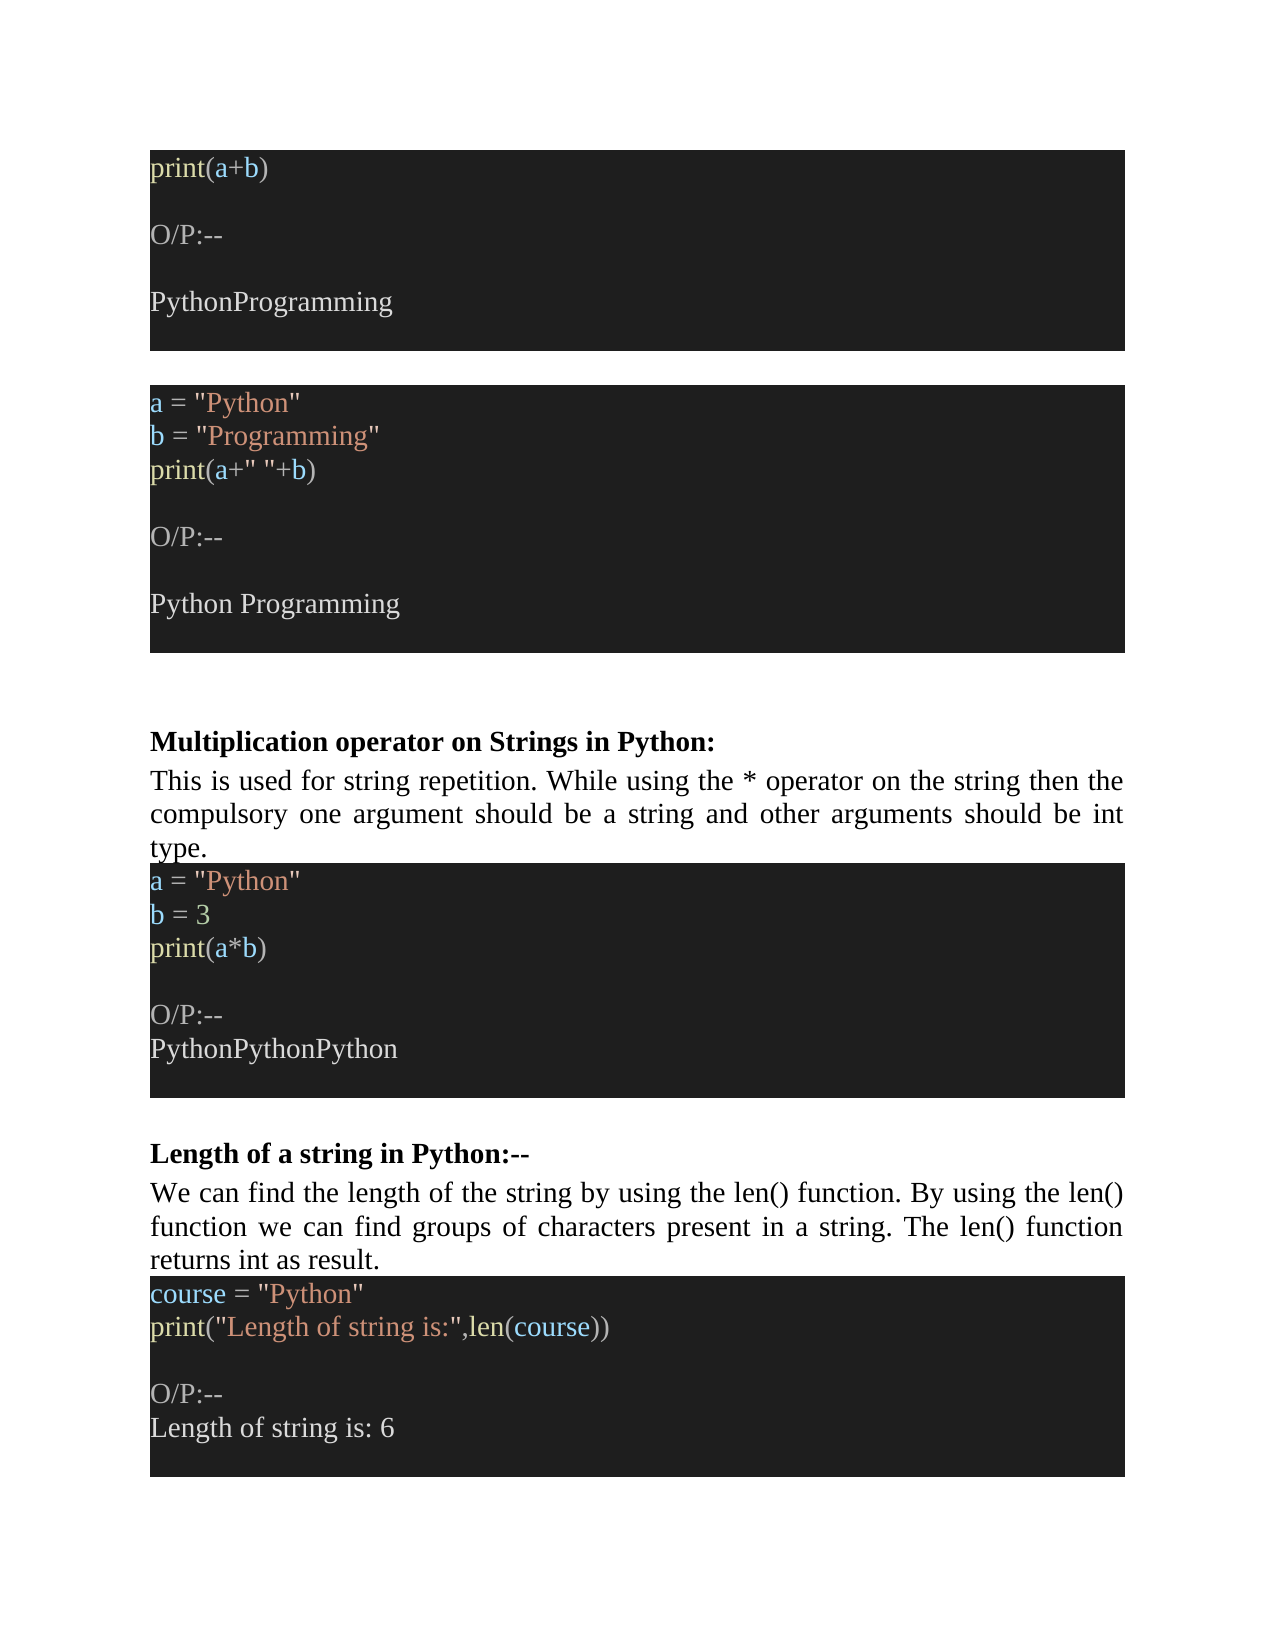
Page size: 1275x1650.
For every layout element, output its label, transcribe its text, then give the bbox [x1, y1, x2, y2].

text We can find the length of the string by using the len() function. By using the len() function we can find groups of characters present in a string. The len() function returns int as result. [150, 1175, 1125, 1276]
text Length of string is: 6 [150, 1410, 1125, 1443]
text print("Length of string is:",len(course)) [150, 1309, 1125, 1343]
text b = 3 [150, 897, 1125, 930]
text PythonPythonPython [150, 1031, 1125, 1064]
text print(a+" "+b) [150, 452, 1125, 485]
text print(a+b) [150, 150, 1125, 183]
text Python Programming [150, 586, 1125, 619]
text PythonProgramming [150, 284, 1125, 318]
text print(a*b) [150, 930, 1125, 964]
text O/P:-- [150, 997, 1125, 1031]
subtitle Length of a string in Python:-- [150, 1137, 1125, 1170]
text course = "Python" [150, 1276, 1125, 1309]
text a = "Python" [150, 385, 1125, 418]
text This is used for string repetition. While using the * operator on the string then the compulsory one argument should be a string and other arguments should be int type. [150, 763, 1125, 863]
text a = "Python" [150, 863, 1125, 897]
text O/P:-- [150, 519, 1125, 552]
subtitle Multiplication operator on Strings in Python: [150, 724, 1125, 758]
text O/P:-- [150, 217, 1125, 251]
text O/P:-- [150, 1376, 1125, 1410]
text b = "Programming" [150, 418, 1125, 452]
